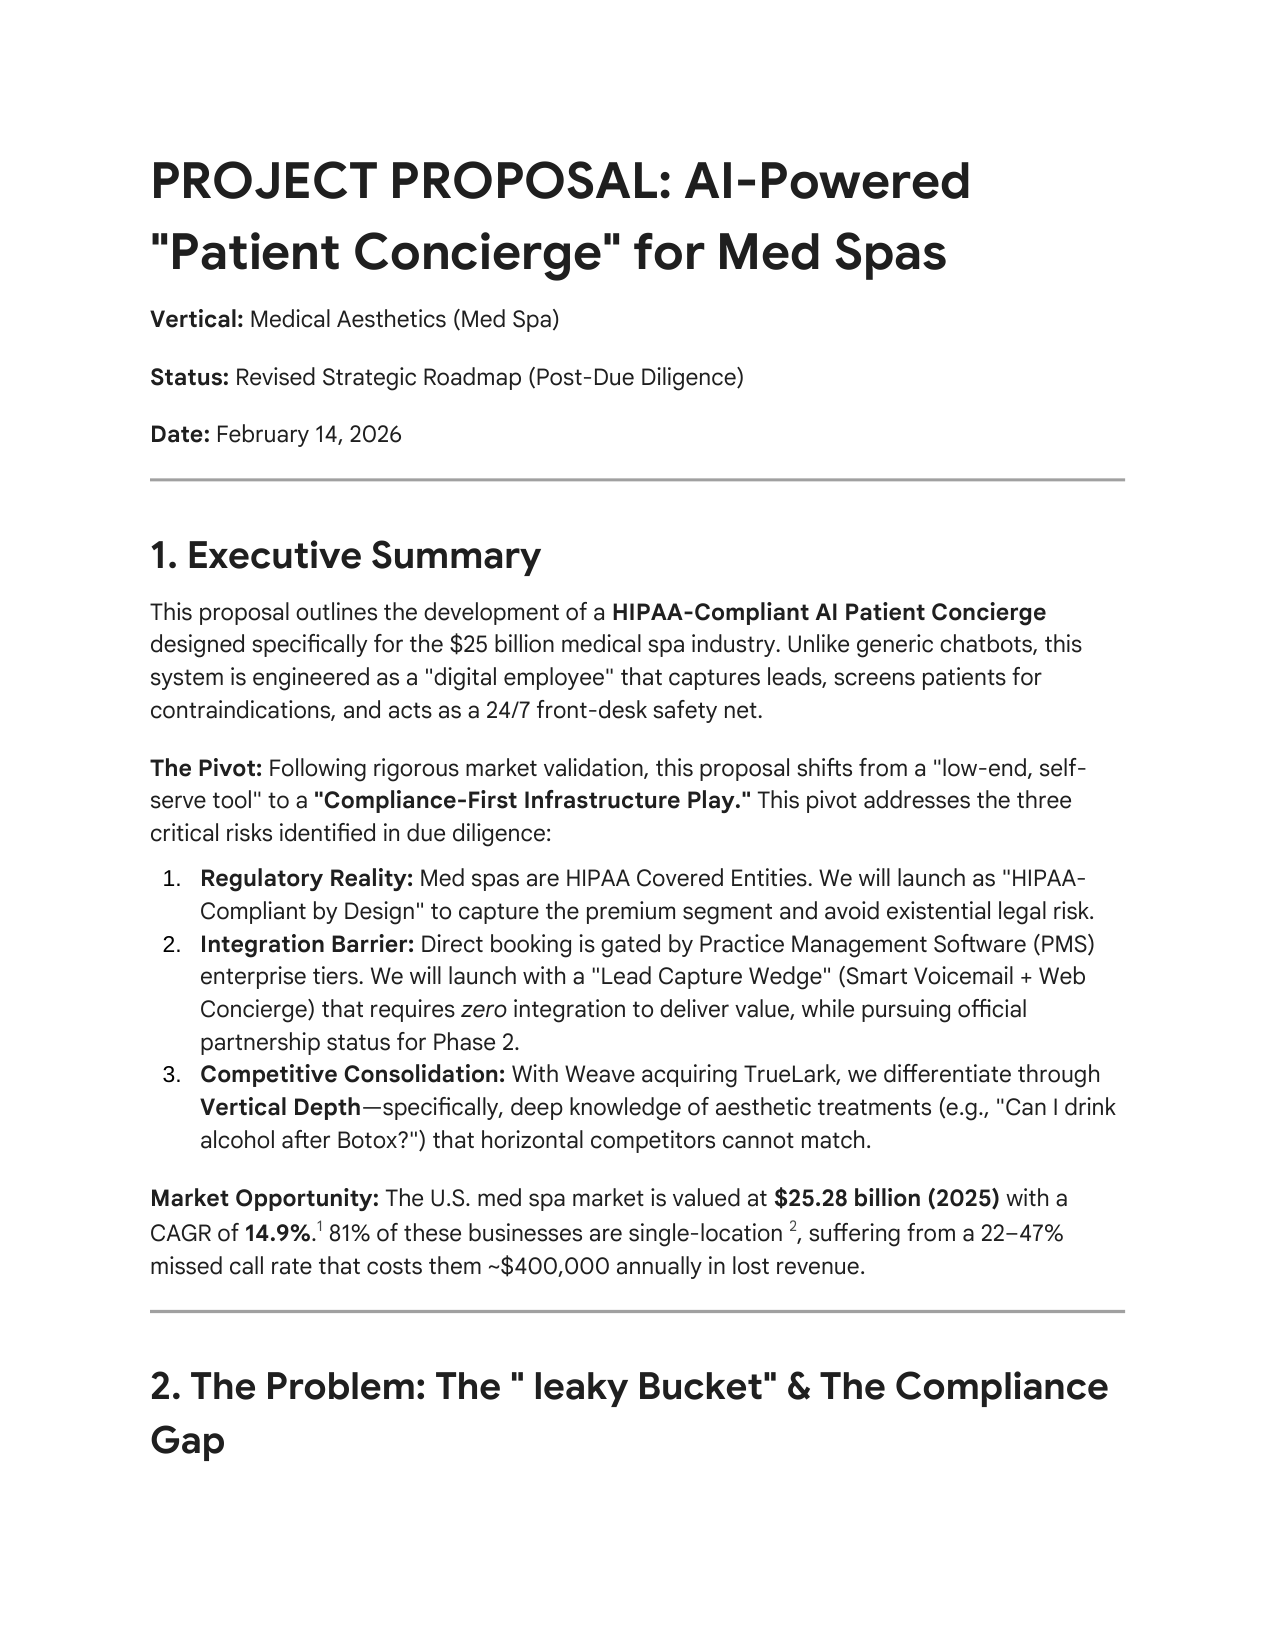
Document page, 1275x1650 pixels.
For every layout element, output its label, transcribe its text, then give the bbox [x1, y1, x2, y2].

text This proposal outlines the development of a HIPAA-Compliant AI Patient Concierge designed specifically for the $25 billion medical spa industry. Unlike generic chatbots, this system is engineered as a "digital employee" that captures leads, screens patients for contraindications, and acts as a 24/7 front-desk safety net. [150, 598, 1125, 725]
text The Pivot: Following rigorous market validation, this proposal shifts from a "low-end, self-serve tool" to a "Compliance-First Infrastructure Play." This pivot addresses the three critical risks identified in due diligence: [150, 754, 1125, 848]
text Date: February 14, 2026 [150, 421, 1125, 449]
subtitle PROJECT PROPOSAL: AI-Powered "Patient Concierge" for Med Spas [150, 150, 1125, 284]
list Integration Barrier: Direct booking is gated by Practice Management Software (PMS) enterprise tiers. We will launch with a "Lead Capture Wedge" (Smart Voicemail + Web Concierge) that requires zero integration to deliver value, while pursuing official partnership status for Phase 2. [162, 930, 1125, 1057]
subtitle 1. Executive Summary [150, 482, 1125, 579]
list Competitive Consolidation: With Weave acquiring TrueLark, we differentiate through Vertical Depth—specifically, deep knowledge of aesthetic treatments (e.g., "Can I drink alcohol after Botox?") that horizontal competitors cannot match. [162, 1061, 1125, 1155]
subtitle 2. The Problem: The " leaky Bucket" & The Compliance Gap [150, 1314, 1125, 1464]
text Status: Revised Strategic Roadmap (Post-Due Diligence) [150, 363, 1125, 392]
text Vertical: Medical Aesthetics (Med Spa) [150, 305, 1125, 334]
text Market Opportunity: The U.S. med spa market is valued at $25.28 billion (2025) with a CAGR of 14.9%.1 81% of these businesses are single-location 2, suffering from a 22–47% missed call rate that costs them ~$400,000 annually in lost revenue. [150, 1184, 1125, 1281]
list Regulatory Reality: Med spas are HIPAA Covered Entities. We will launch as "HIPAA-Compliant by Design" to capture the premium segment and avoid existential legal risk. [162, 864, 1125, 926]
